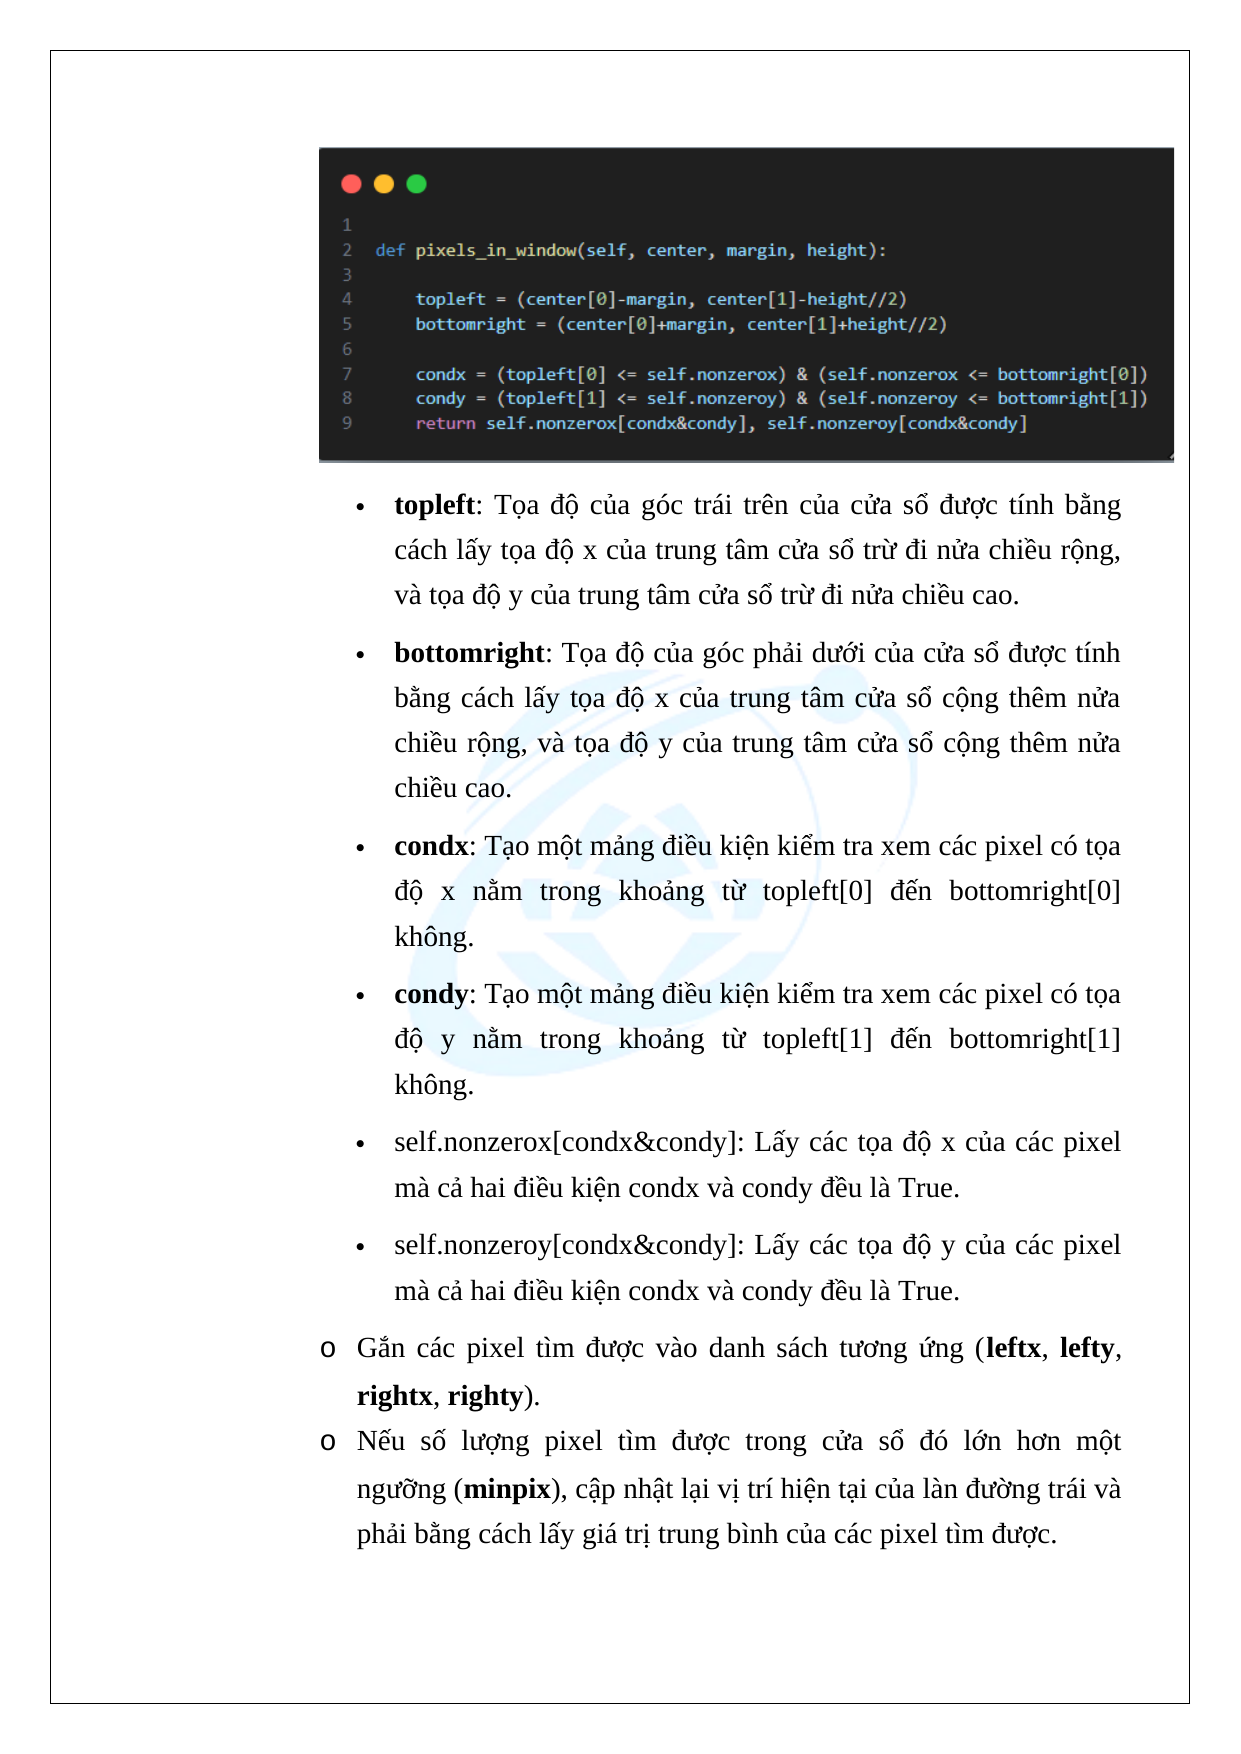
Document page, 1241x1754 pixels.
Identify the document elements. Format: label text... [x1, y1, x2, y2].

list Gắn các pixel tìm được vào danh sách tương ứng (leftx, lefty, rightx, righty). [319, 1330, 1122, 1412]
picture [319, 147, 1175, 463]
list condy: Tạo một mảng điều kiện kiểm tra xem các pixel có tọa độ y nằm trong khoảng từ topleft[1] đến bottomright[1] không. [357, 976, 1122, 1100]
list self.nonzerox[condx&condy]: Lấy các tọa độ x của các pixel mà cả hai điều kiện condx và condy đều là True. [357, 1124, 1122, 1203]
list topleft: Tọa độ của góc trái trên của cửa sổ được tính bằng cách lấy tọa độ x của trung tâm cửa sổ trừ đi nửa chiều rộng, và tọa độ y của trung tâm cửa sổ trừ đi nửa chiều cao. [357, 487, 1122, 611]
list Nếu số lượng pixel tìm được trong cửa sổ đó lớn hơn một ngưỡng (minpix), cập nhật lại vị trí hiện tại của làn đường trái và phải bằng cách lấy giá trị trung bình của các pixel tìm được. [319, 1423, 1122, 1550]
list condx: Tạo một mảng điều kiện kiểm tra xem các pixel có tọa độ x nằm trong khoảng từ topleft[0] đến bottomright[0] không. [357, 828, 1122, 952]
list bottomright: Tọa độ của góc phải dưới của cửa sổ được tính bằng cách lấy tọa độ x của trung tâm cửa sổ cộng thêm nửa chiều rộng, và tọa độ y của trung tâm cửa sổ cộng thêm nửa chiều cao. [357, 635, 1122, 804]
list self.nonzeroy[condx&condy]: Lấy các tọa độ y của các pixel mà cả hai điều kiện condx và condy đều là True. [357, 1227, 1122, 1306]
